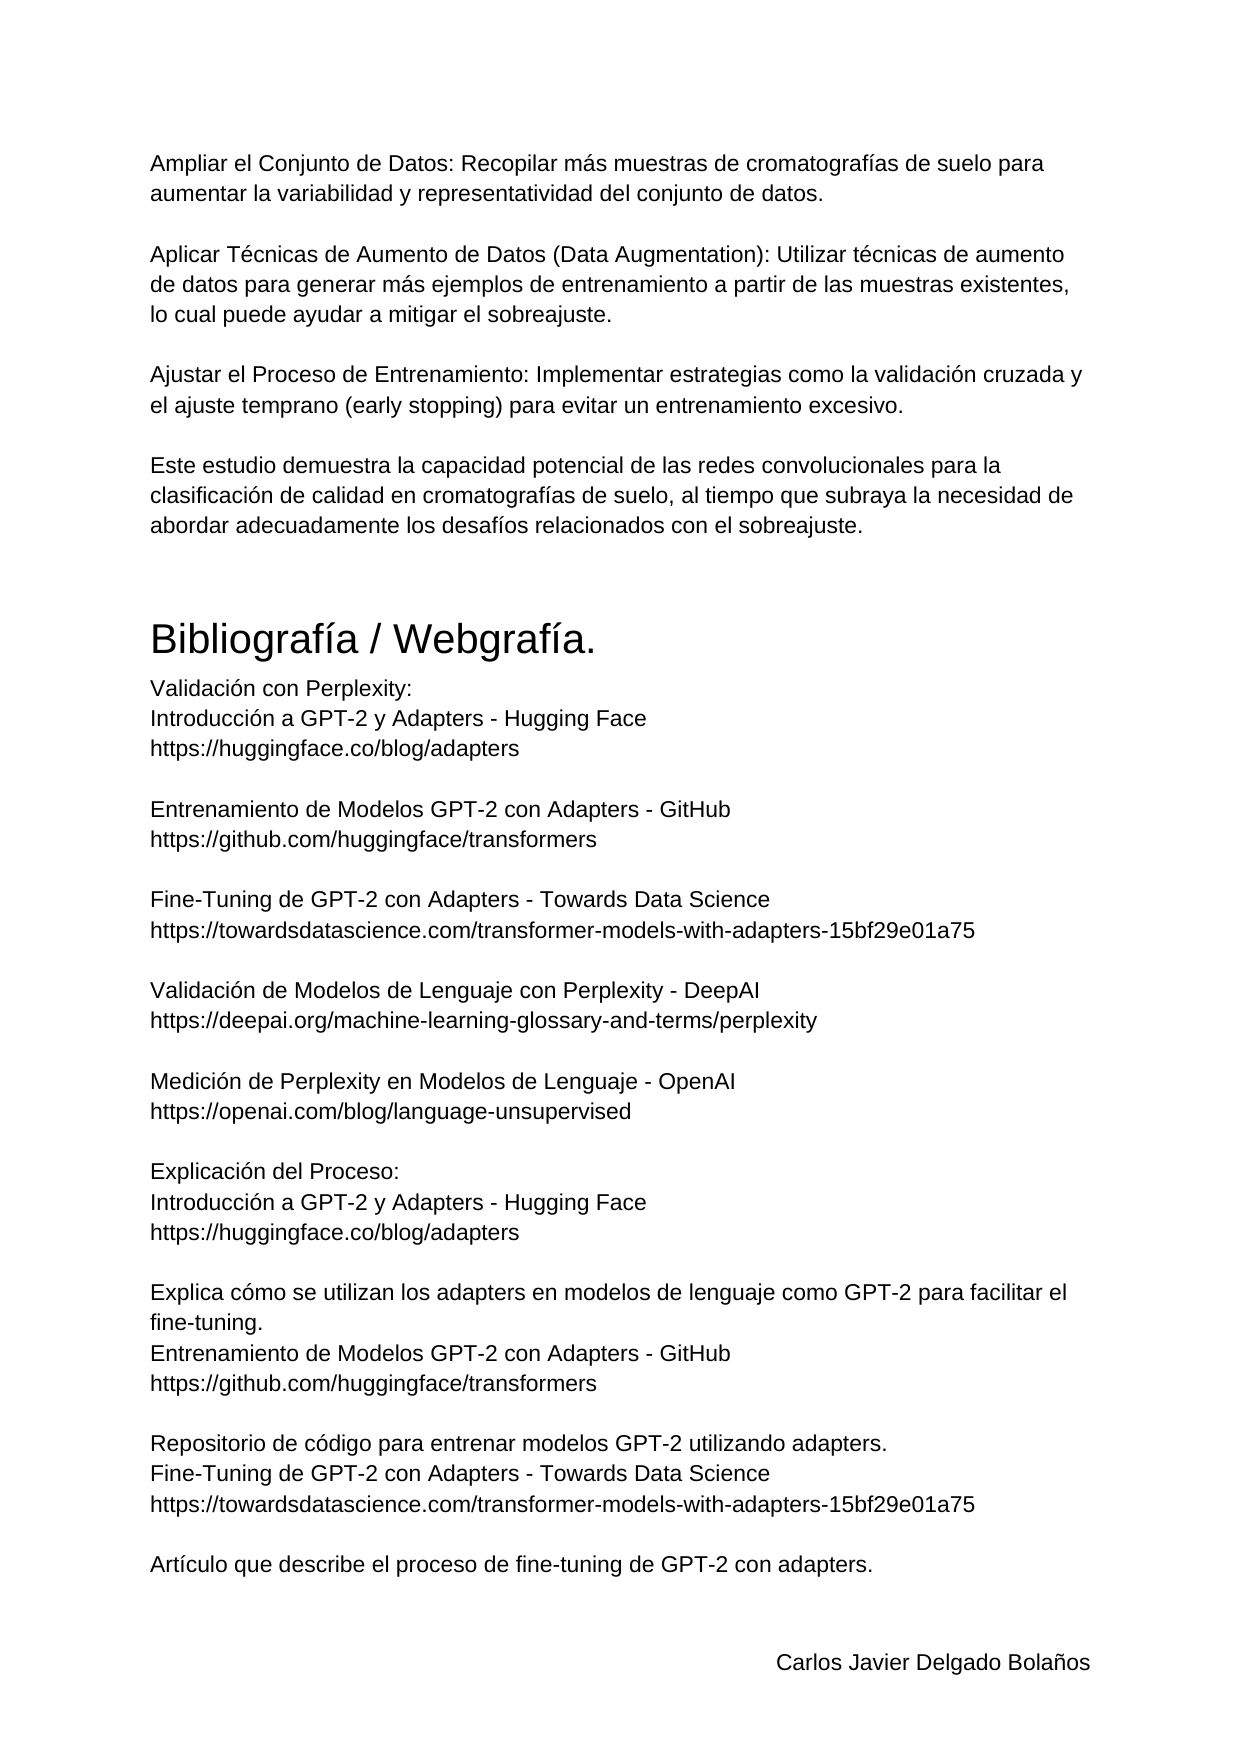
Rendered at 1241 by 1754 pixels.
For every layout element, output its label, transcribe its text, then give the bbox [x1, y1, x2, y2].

text Ampliar el Conjunto de Datos: Recopilar más muestras de cromatografías de suelo para aumentar la variabilidad y representatividad del conjunto de datos. [150, 150, 1090, 207]
text https://github.com/huggingface/transformers [150, 826, 1090, 852]
text https://deepai.org/machine-learning-glossary-and-terms/perplexity [150, 1007, 1090, 1034]
text Validación de Modelos de Lenguaje con Perplexity - DeepAI [150, 977, 1090, 1003]
text Fine-Tuning de GPT-2 con Adapters - Towards Data Science [150, 886, 1090, 913]
subtitle Bibliografía / Webgrafía. [150, 614, 1090, 662]
text Validación con Perplexity: [150, 675, 1090, 701]
text Introducción a GPT-2 y Adapters - Hugging Face [150, 705, 1090, 732]
text Aplicar Técnicas de Aumento de Datos (Data Augmentation): Utilizar técnicas de aumento de datos para generar más ejemplos de entrenamiento a partir de las muestras existentes, lo cual puede ayudar a mitigar el sobreajuste. [150, 241, 1090, 327]
text Explicación del Proceso: [150, 1158, 1090, 1185]
text Este estudio demuestra la capacidad potencial de las redes convolucionales para la clasificación de calidad en cromatografías de suelo, al tiempo que subraya la necesidad de abordar adecuadamente los desafíos relacionados con el sobreajuste. [150, 452, 1090, 539]
text Medición de Perplexity en Modelos de Lenguaje - OpenAI [150, 1068, 1090, 1094]
text https://huggingface.co/blog/adapters [150, 1219, 1090, 1245]
text Fine-Tuning de GPT-2 con Adapters - Towards Data Science [150, 1460, 1090, 1487]
text https://openai.com/blog/language-unsupervised [150, 1098, 1090, 1124]
text Explica cómo se utilizan los adapters en modelos de lenguaje como GPT-2 para facilitar el fine-tuning. [150, 1279, 1090, 1336]
text Artículo que describe el proceso de fine-tuning de GPT-2 con adapters. [150, 1551, 1090, 1577]
text Repositorio de código para entrenar modelos GPT-2 utilizando adapters. [150, 1430, 1090, 1457]
text Ajustar el Proceso de Entrenamiento: Implementar estrategias como la validación cruzada y el ajuste temprano (early stopping) para evitar un entrenamiento excesivo. [150, 361, 1090, 418]
text Entrenamiento de Modelos GPT-2 con Adapters - GitHub [150, 1339, 1090, 1366]
text https://towardsdatascience.com/transformer-models-with-adapters-15bf29e01a75 [150, 917, 1090, 943]
text Entrenamiento de Modelos GPT-2 con Adapters - GitHub [150, 796, 1090, 822]
text https://github.com/huggingface/transformers [150, 1370, 1090, 1396]
text Introducción a GPT-2 y Adapters - Hugging Face [150, 1188, 1090, 1215]
text https://huggingface.co/blog/adapters [150, 735, 1090, 762]
text https://towardsdatascience.com/transformer-models-with-adapters-15bf29e01a75 [150, 1491, 1090, 1517]
